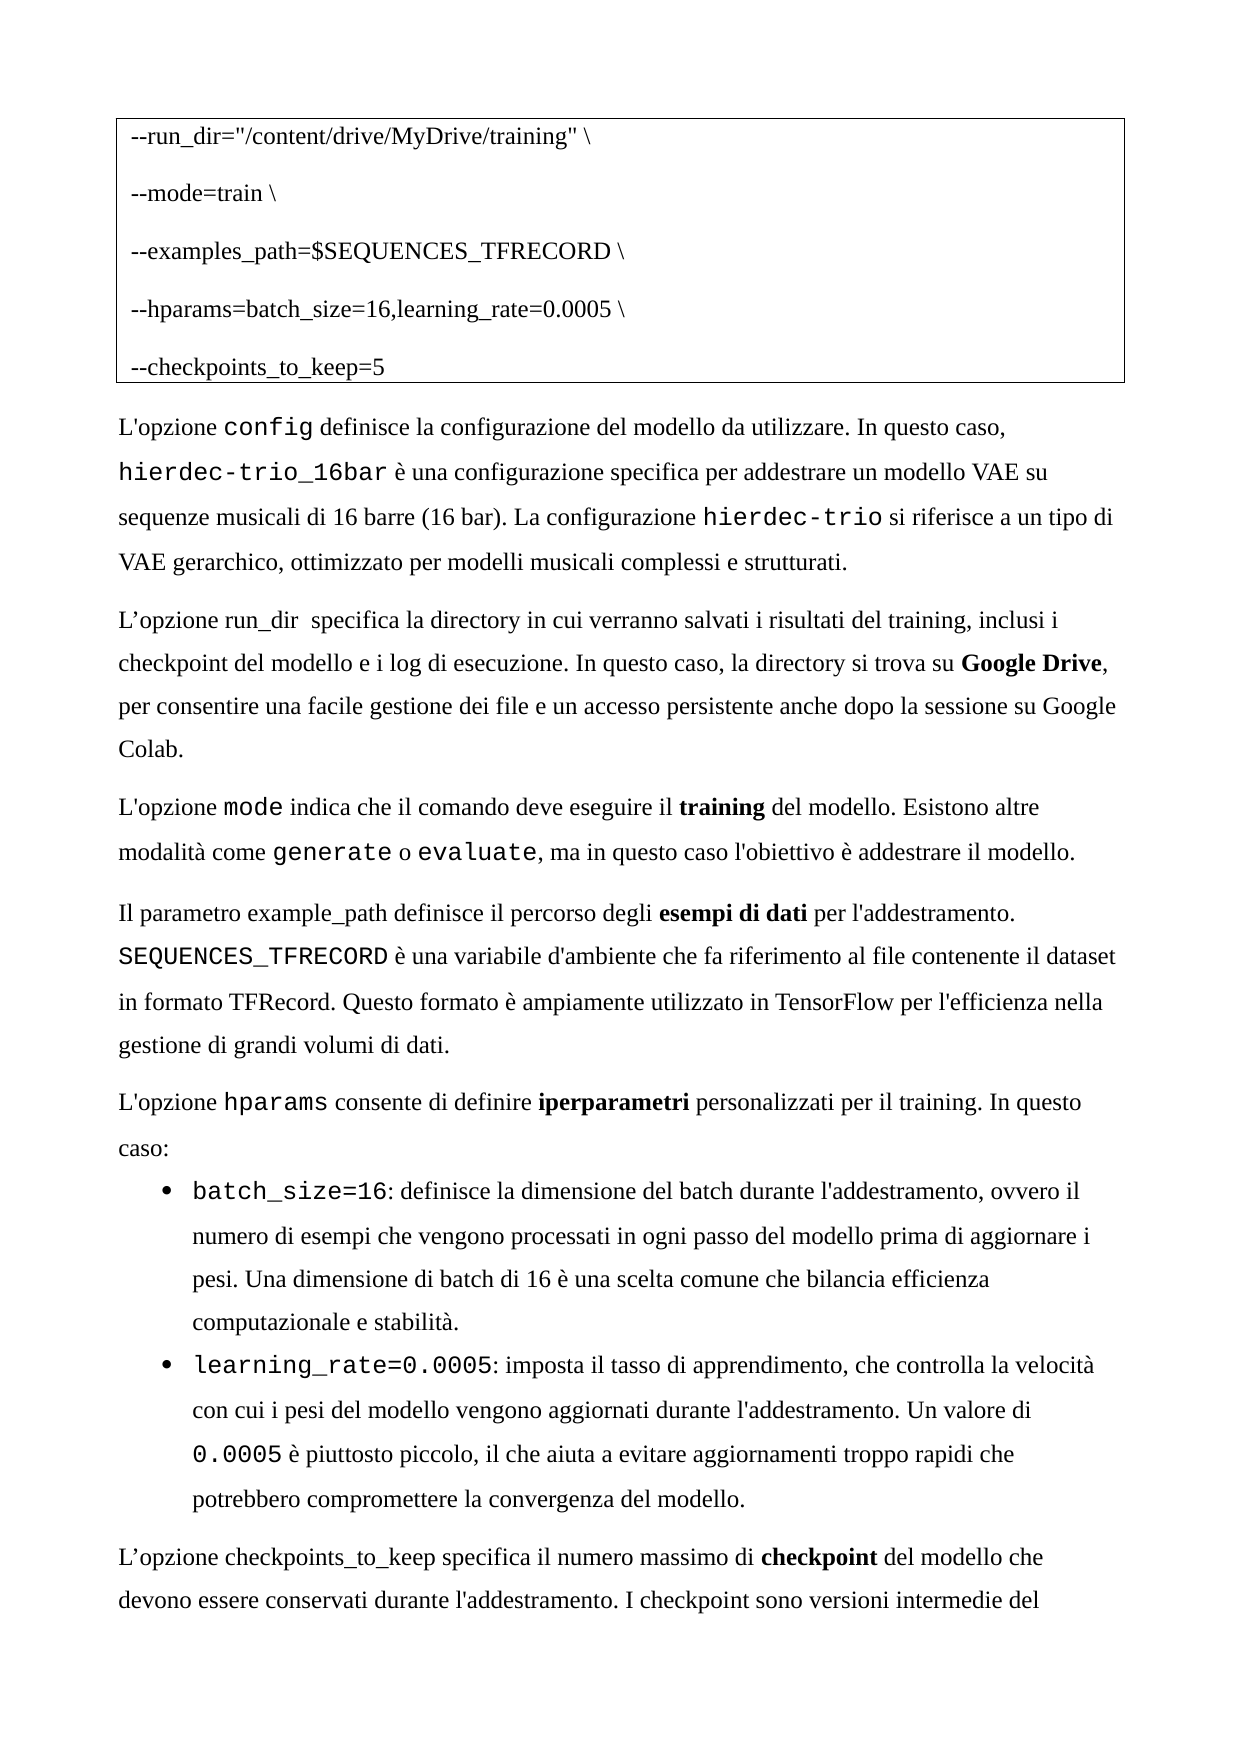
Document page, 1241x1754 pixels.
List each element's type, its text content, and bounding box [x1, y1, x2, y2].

text --hparams=batch_size=16,learning_rate=0.0005 \ [117, 291, 1124, 323]
list learning_rate=0.0005: imposta il tasso di apprendimento, che controlla la velocità con cui i pesi del modello vengono aggiornati durante l'addestramento. Un valore di 0.0005 è piuttosto piccolo, il che aiuta a evitare aggiornamenti troppo rapidi che potrebbero compromettere la convergenza del modello. [162, 1350, 1122, 1513]
text L’opzione run_dir specifica la directory in cui verranno salvati i risultati del training, inclusi i checkpoint del modello e i log di esecuzione. In questo caso, la directory si trova su Google Drive, per consentire una facile gestione dei file e un accesso persistente anche dopo la sessione su Google Colab. [118, 605, 1122, 763]
text --run_dir="/content/drive/MyDrive/training" \ [117, 119, 1124, 149]
list batch_size=16: definisce la dimensione del batch durante l'addestramento, ovvero il numero di esempi che vengono processati in ogni passo del modello prima di aggiornare i pesi. Una dimensione di batch di 16 è una scelta comune che bilancia efficienza computazionale e stabilità. [162, 1176, 1122, 1336]
text Il parametro example_path definisce il percorso degli esempi di dati per l'addestramento. SEQUENCES_TFRECORD è una variabile d'ambiente che fa riferimento al file contenente il dataset in formato TFRecord. Questo formato è ampiamente utilizzato in TensorFlow per l'efficienza nella gestione di grandi volumi di dati. [118, 898, 1122, 1058]
text --mode=train \ [117, 176, 1124, 207]
text --examples_path=$SEQUENCES_TFRECORD \ [117, 233, 1124, 265]
text L'opzione config definisce la configurazione del modello da utilizzare. In questo caso, hierdec-trio_16bar è una configurazione specifica per addestrare un modello VAE su sequenze musicali di 16 barre (16 bar). La configurazione hierdec-trio si riferisce a un tipo di VAE gerarchico, ottimizzato per modelli musicali complessi e strutturati. [118, 412, 1122, 576]
text --checkpoints_to_keep=5 [117, 349, 1124, 382]
text L'opzione hparams consente di definire iperparametri personalizzati per il training. In questo caso: [118, 1087, 1122, 1161]
text L'opzione mode indica che il comando deve eseguire il training del modello. Esistono altre modalità come generate o evaluate, ma in questo caso l'obiettivo è addestrare il modello. [118, 792, 1122, 868]
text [118, 1542, 1122, 1613]
